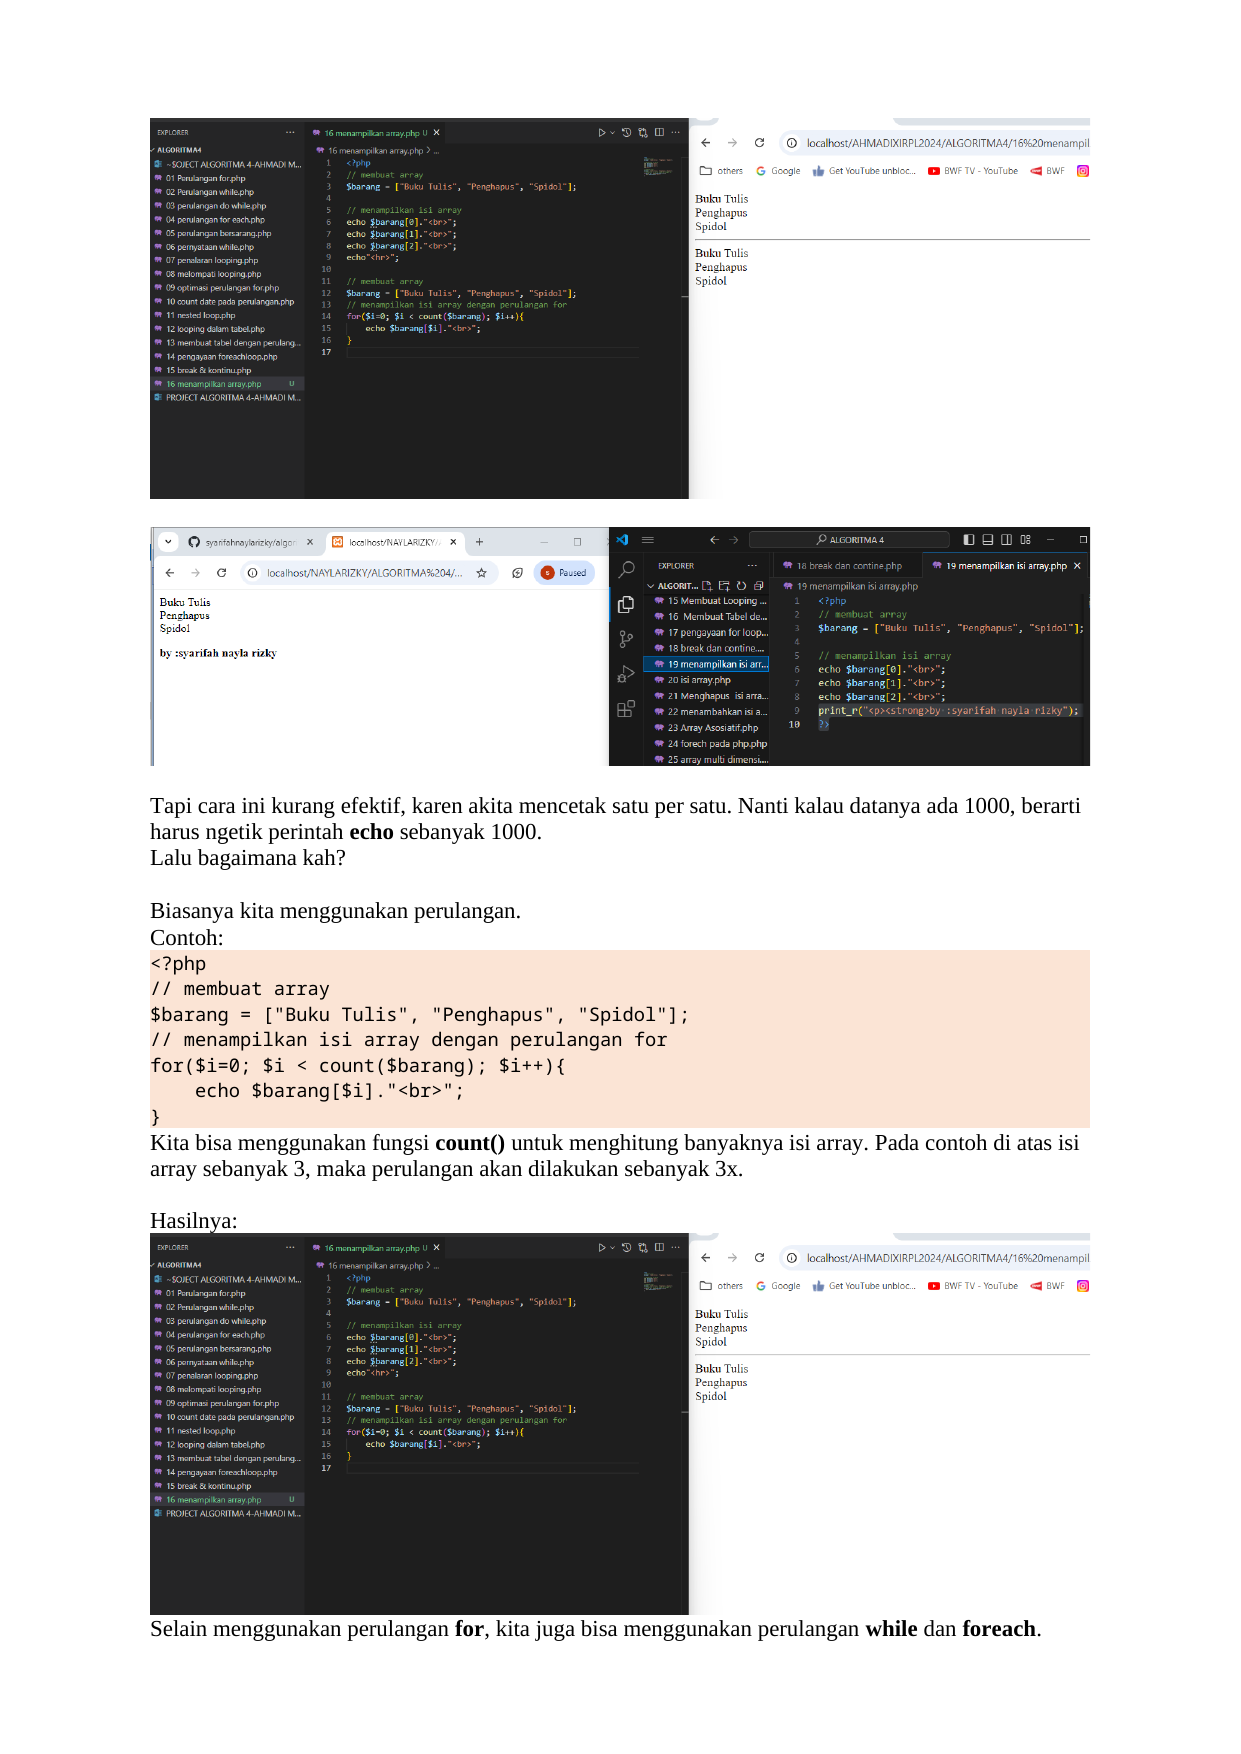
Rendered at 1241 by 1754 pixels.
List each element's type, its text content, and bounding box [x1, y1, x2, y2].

text Biasanya kita menggunakan perulangan. [150, 897, 1090, 923]
text echo $barang[$i]."<br>"; [150, 1077, 1090, 1103]
text Selain menggunakan perulangan for, kita juga bisa menggunakan perulangan while dan foreach. [150, 1615, 1090, 1641]
text } [150, 1103, 1090, 1128]
text Kita bisa menggunakan fungsi count() untuk menghitung banyaknya isi array. Pada contoh di atas isi array sebanyak 3, maka perulangan akan dilakukan sebanyak 3x. [150, 1128, 1090, 1181]
picture [150, 1233, 1091, 1615]
text <?php [150, 950, 1090, 975]
text Hasilnya: [150, 1208, 1090, 1233]
picture [150, 118, 1091, 499]
text Tapi cara ini kurang efektif, karen akita mencetak satu per satu. Nanti kalau datanya ada 1000, berarti harus ngetik perintah echo sebanyak 1000. [150, 792, 1090, 844]
picture [150, 527, 1091, 766]
text Contoh: [150, 923, 1090, 950]
text // menampilkan isi array dengan perulangan for [150, 1026, 1090, 1052]
text Lalu bagaimana kah? [150, 844, 1090, 871]
text $barang = ["Buku Tulis", "Penghapus", "Spidol"]; [150, 1001, 1090, 1026]
text // membuat array [150, 975, 1090, 1001]
text for($i=0; $i < count($barang); $i++){ [150, 1052, 1090, 1077]
